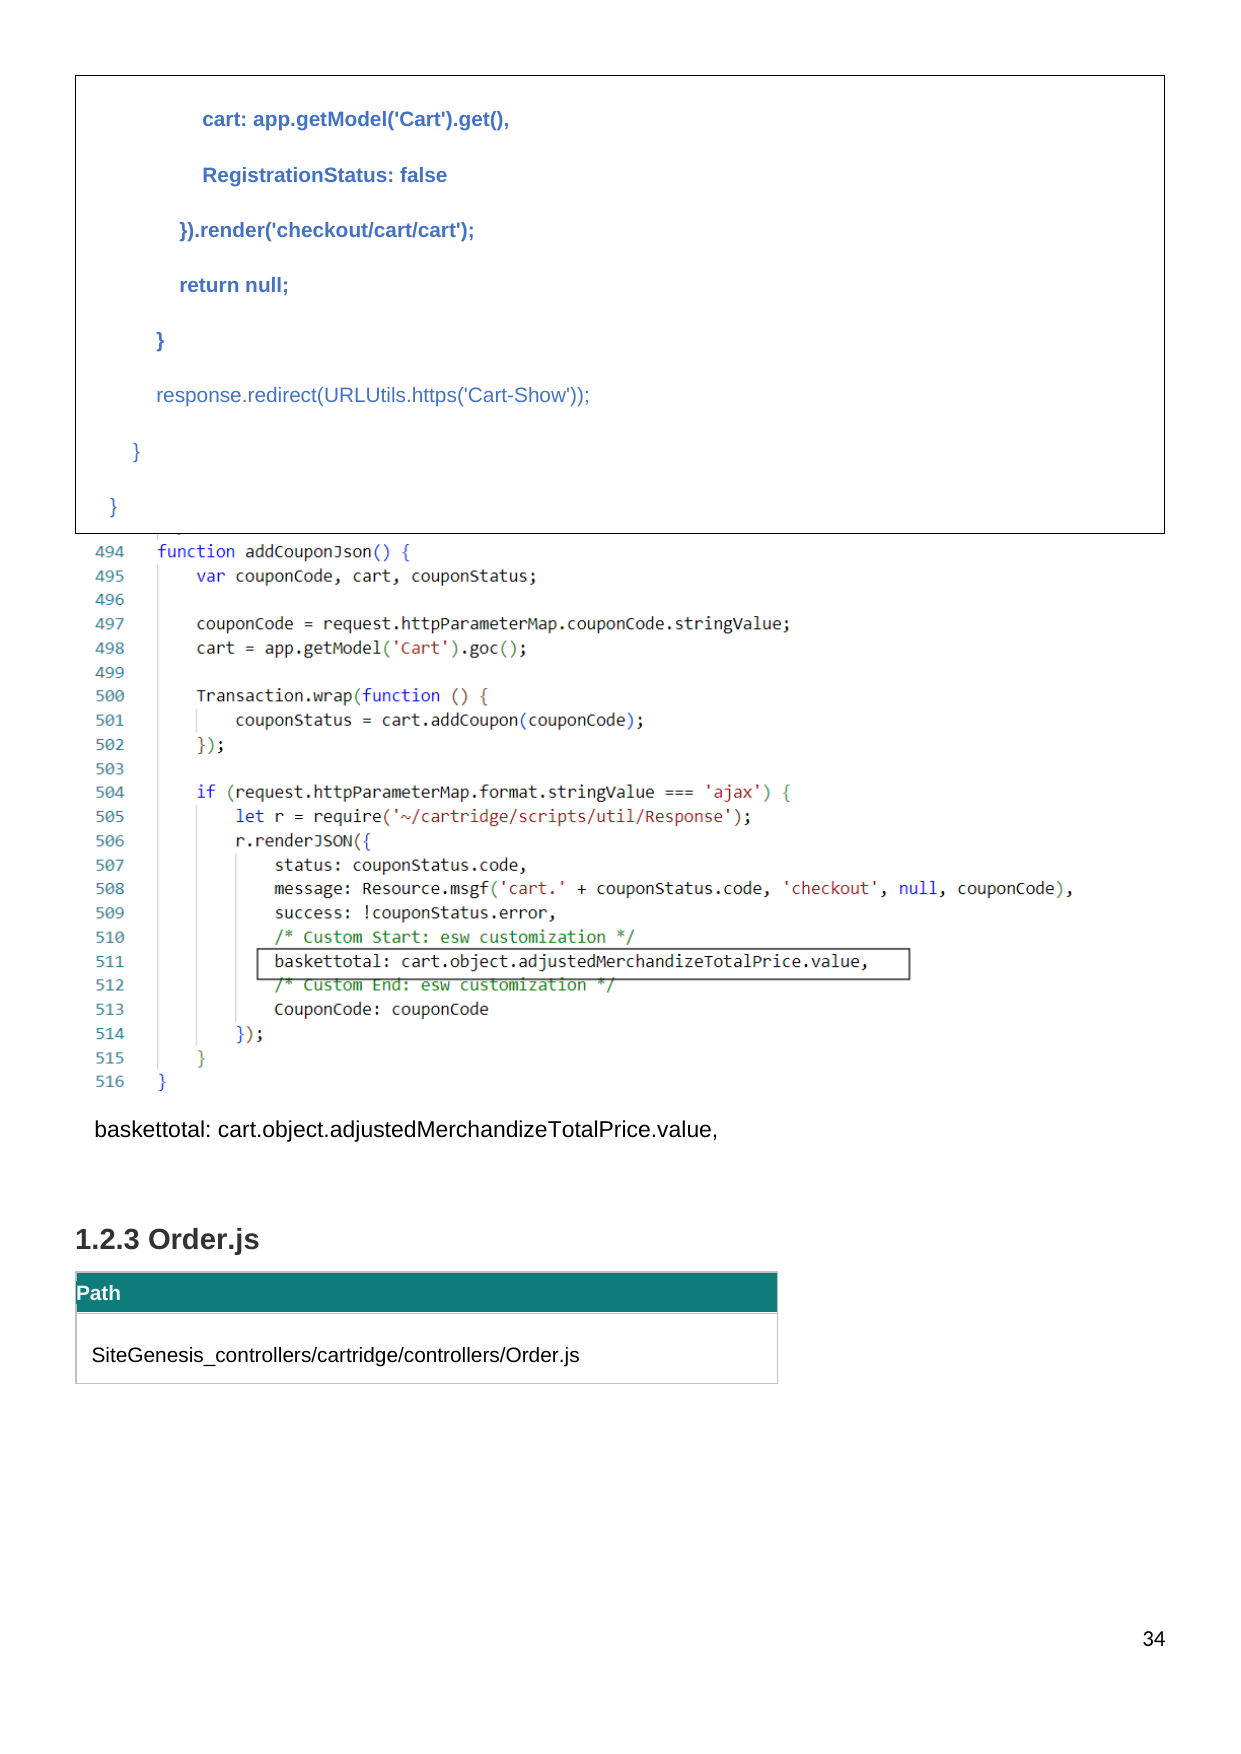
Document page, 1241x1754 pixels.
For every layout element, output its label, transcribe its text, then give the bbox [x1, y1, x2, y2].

text 1.2.3 Order.js [75, 1222, 1165, 1256]
table_header Path [77, 1273, 777, 1312]
picture [75, 534, 1166, 1097]
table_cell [76, 76, 1164, 533]
text baskettotal: cart.object.adjustedMerchandizeTotalPrice.value, [75, 1116, 1165, 1142]
table_cell SiteGenesis_controllers/cartridge/controllers/Order.js [77, 1314, 777, 1383]
